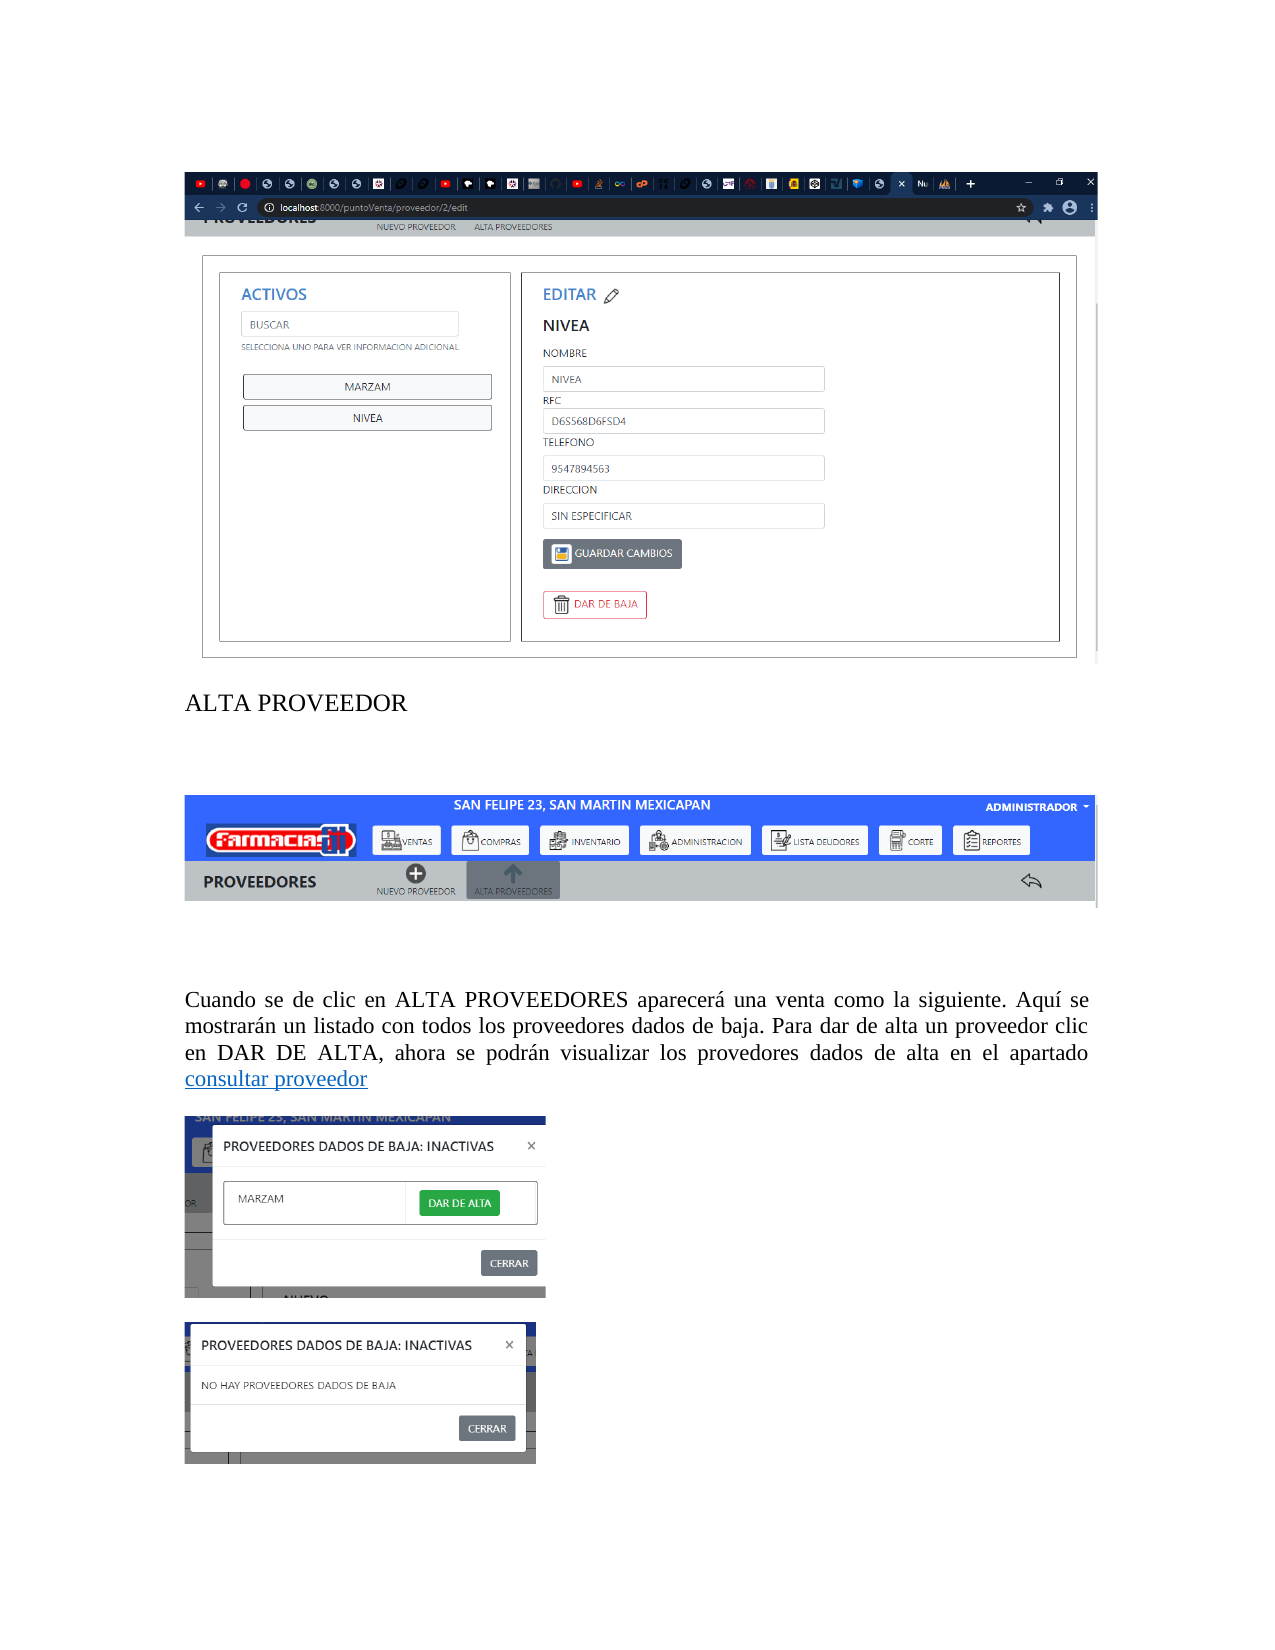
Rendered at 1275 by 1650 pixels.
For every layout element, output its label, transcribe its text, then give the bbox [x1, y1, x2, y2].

table_cell ALTA PROVEEDOR [177, 663, 1098, 961]
picture [184, 172, 1098, 664]
table_cell EDITAR PROVEEDOR [177, 148, 1098, 663]
picture [184, 795, 1098, 908]
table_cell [177, 961, 1098, 1464]
picture [184, 1322, 536, 1464]
picture [184, 1116, 546, 1298]
